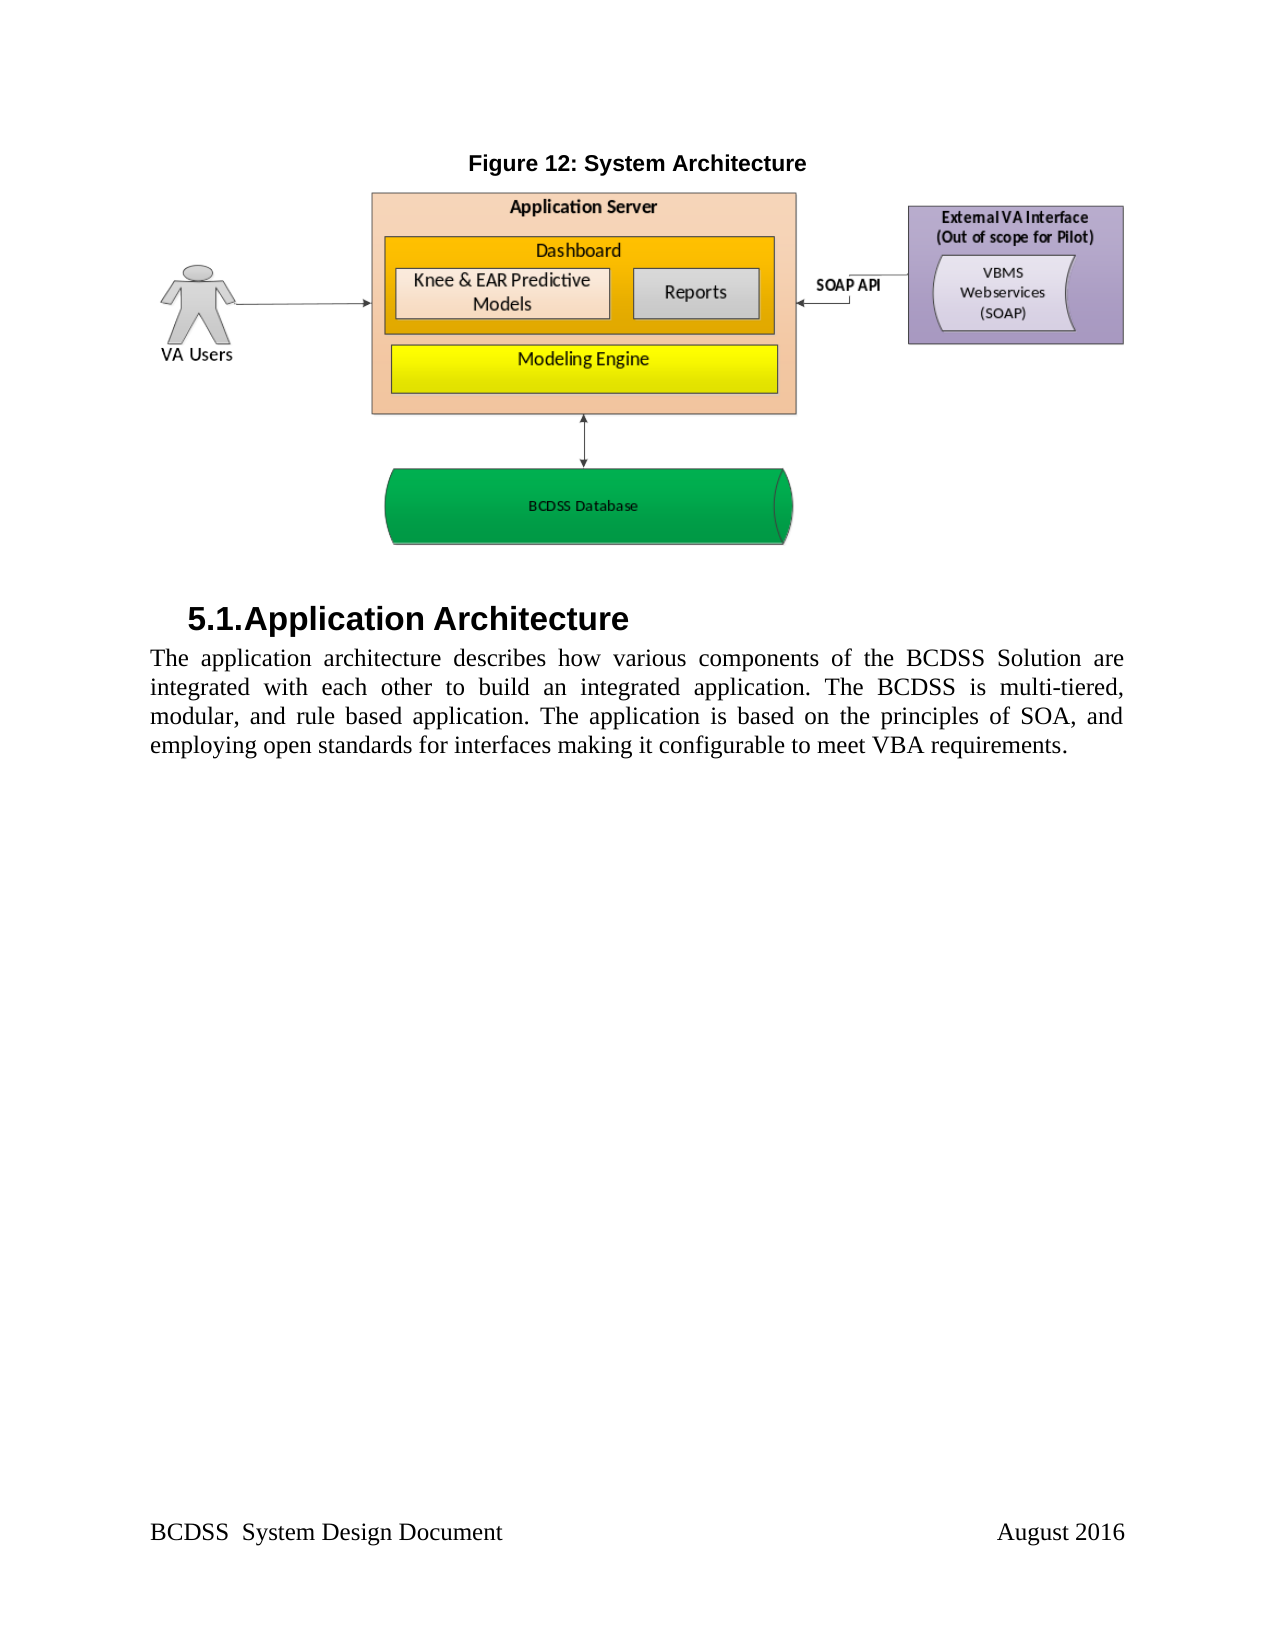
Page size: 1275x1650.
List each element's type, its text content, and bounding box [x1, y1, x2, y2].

subtitle Application Architecture [187, 599, 1125, 637]
text The application architecture describes how various components of the BCDSS Solution are integrated with each other to build an integrated application. The BCDSS is multi-tiered, modular, and rule based application. The application is based on the principles of SOA, and employing open standards for interfaces making it configurable to meet VBA requirements. [150, 643, 1125, 758]
text Figure 12: System Architecture [150, 150, 1125, 176]
